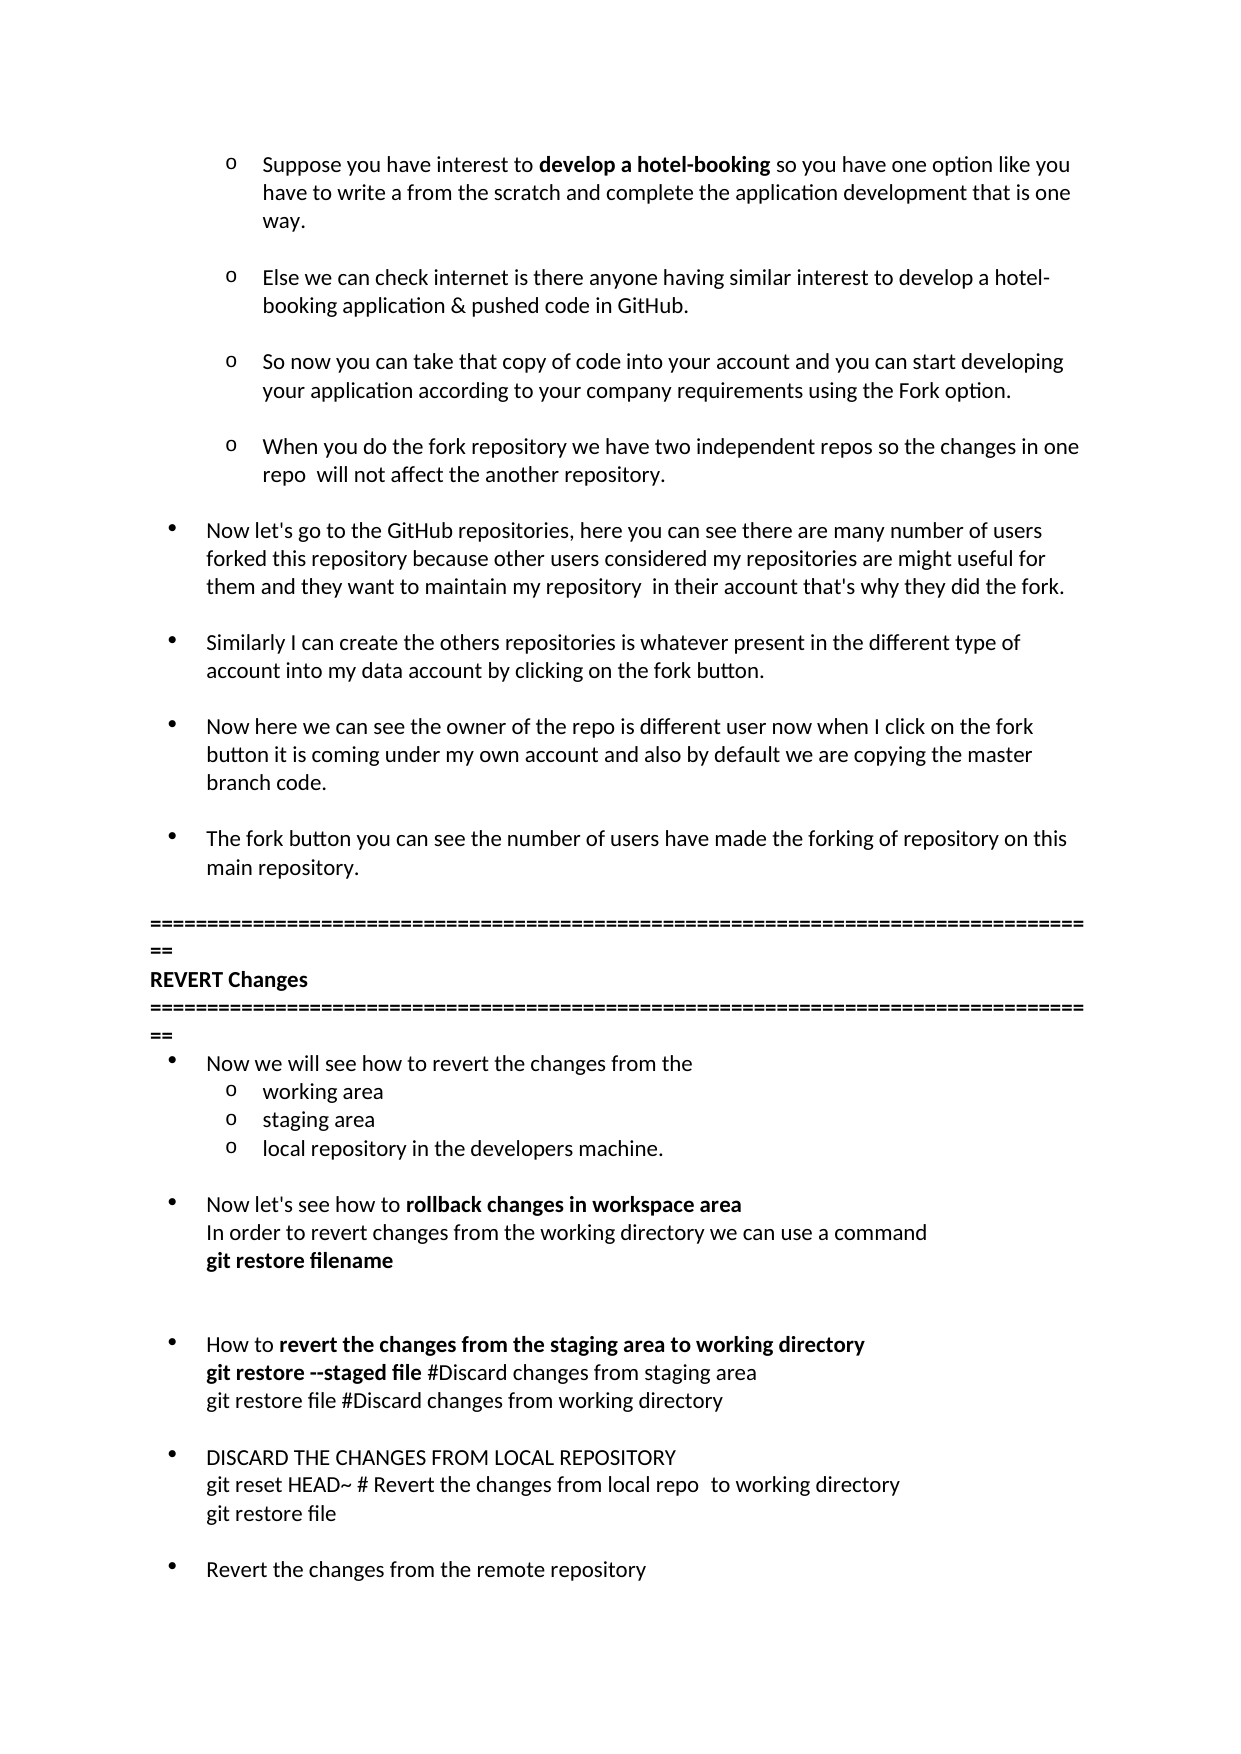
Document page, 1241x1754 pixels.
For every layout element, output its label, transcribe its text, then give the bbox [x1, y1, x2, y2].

text ==================================================================================== [150, 909, 1090, 965]
text git restore file [206, 1499, 1090, 1527]
list working area [225, 1077, 1090, 1105]
list So now you can take that copy of code into your account and you can start developing your application according to your company requirements using the Fork option. [225, 347, 1090, 404]
list Now let's see how to rollback changes in workspace area [169, 1190, 1090, 1218]
text ==================================================================================== [150, 993, 1090, 1049]
text git restore file #Discard changes from working directory [206, 1387, 1090, 1414]
list The fork button you can see the number of users have made the forking of repository on this main repository. [169, 824, 1090, 881]
list How to revert the changes from the staging area to working directory [169, 1331, 1090, 1358]
list DISCARD THE CHANGES FROM LOCAL REPOSITORY [169, 1443, 1090, 1471]
list staging area [225, 1105, 1090, 1134]
text git restore --staged file #Discard changes from staging area [206, 1358, 1090, 1387]
text git restore filename [206, 1246, 1090, 1274]
list Revert the changes from the remote repository [169, 1555, 1090, 1583]
list local repository in the developers machine. [225, 1134, 1090, 1162]
text In order to revert changes from the working directory we can use a command [206, 1218, 1090, 1246]
list Now we will see how to revert the changes from the [169, 1049, 1090, 1077]
list Suppose you have interest to develop a hotel-booking so you have one option like you have to write a from the scratch and complete the application development that is one way. [225, 150, 1090, 234]
list Now let's go to the GitHub repositories, here you can see there are many number of users forked this repository because other users considered my repositories are might useful for them and they want to maintain my repository in their account that's why they did the fork. [169, 516, 1090, 600]
list Now here we can see the owner of the repo is different user now when I click on the fork button it is coming under my own account and also by default we are copying the master branch code. [169, 712, 1090, 797]
list Else we can check internet is there anyone having similar interest to develop a hotel-booking application & pushed code in GitHub. [225, 263, 1090, 319]
text git reset HEAD~ # Revert the changes from local repo to working directory [206, 1471, 1090, 1499]
list When you do the fork repository we have two independent repos so the changes in one repo will not affect the another repository. [225, 432, 1090, 488]
list Similarly I can create the others repositories is whatever present in the different type of account into my data account by clicking on the fork button. [169, 628, 1090, 684]
text REVERT Changes [150, 965, 1090, 993]
